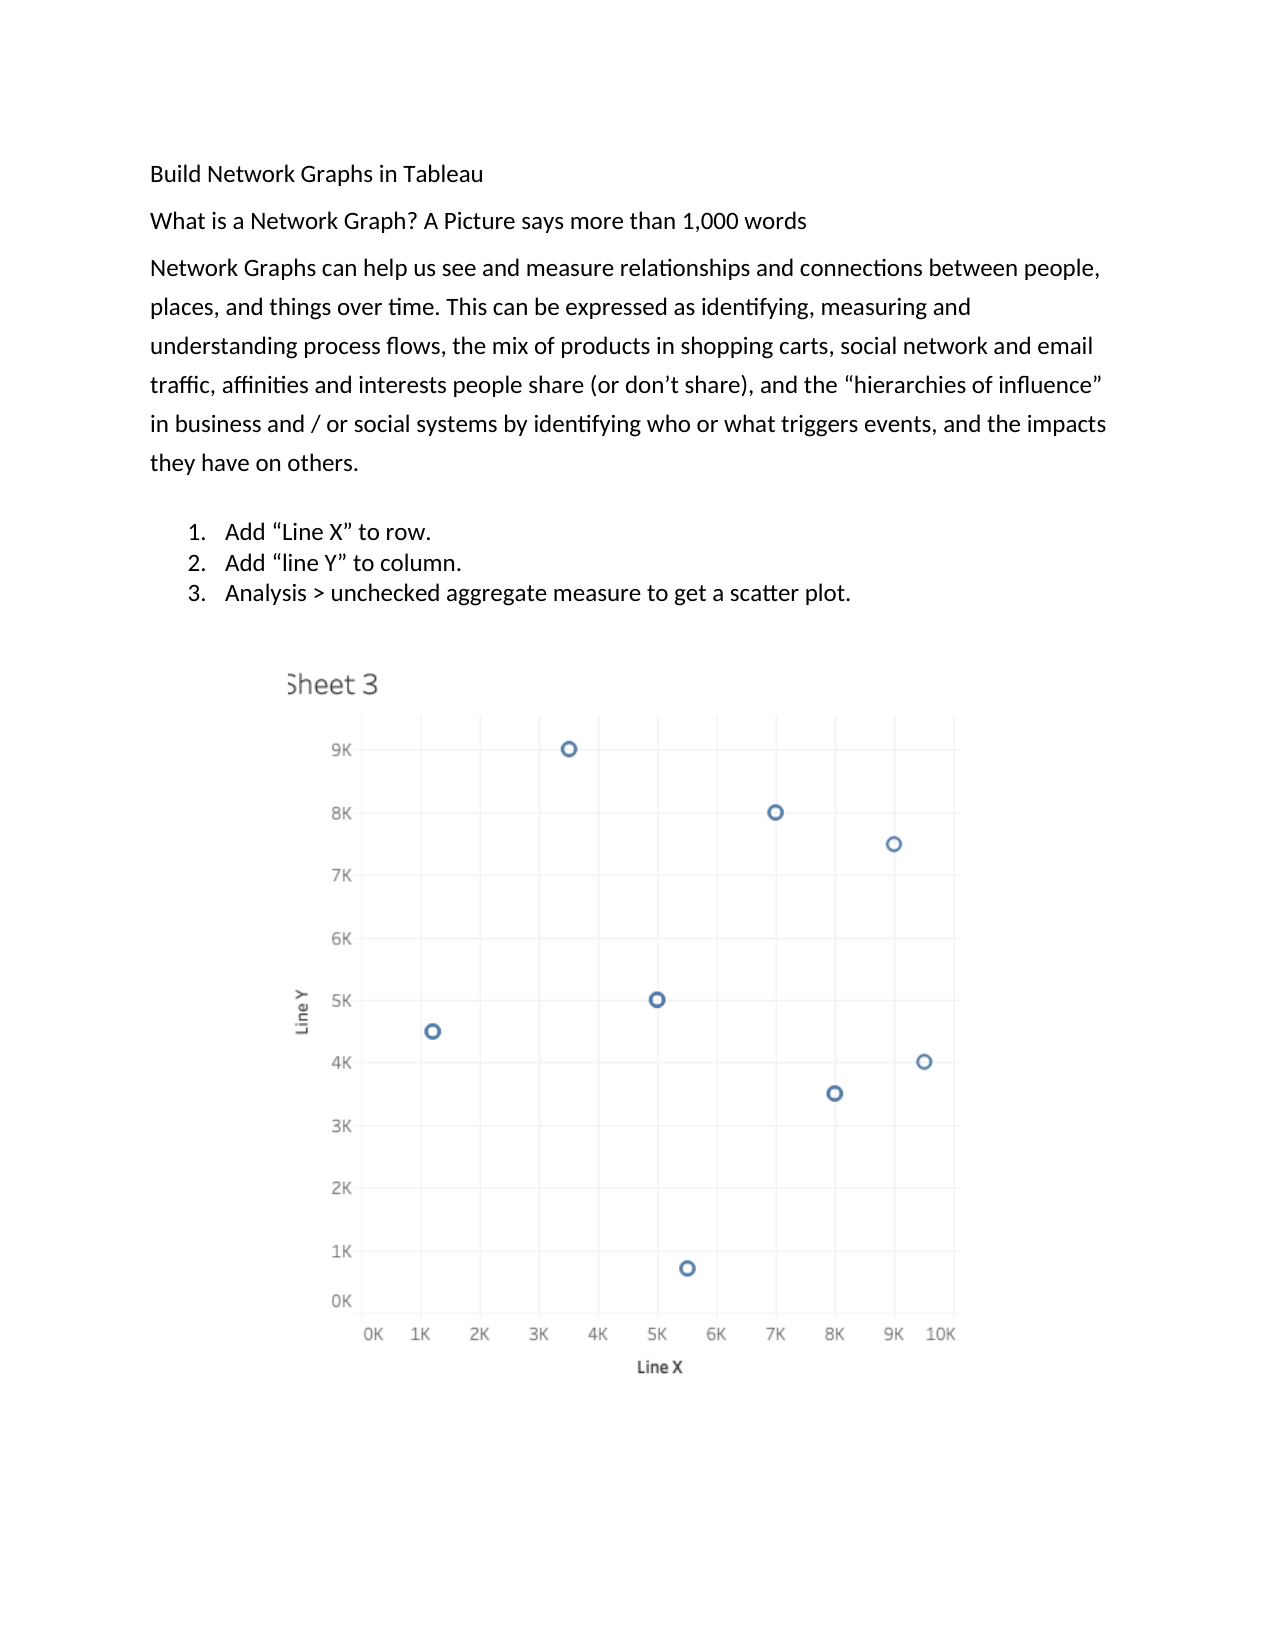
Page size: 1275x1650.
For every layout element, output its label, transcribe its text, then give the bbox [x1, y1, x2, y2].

text Build Network Graphs in Tableau [150, 150, 1125, 189]
picture [287, 669, 1025, 1383]
text Network Graphs can help us see and measure relationships and connections between people, places, and things over time. This can be expressed as identifying, measuring and understanding process flows, the mix of products in shopping carts, social network and email traffic, affinities and interests people share (or don’t share), and the “hierarchies of influence” in business and / or social systems by identifying who or what triggers events, and the impacts they have on others. [150, 244, 1125, 478]
list Add “line Y” to column. [187, 547, 1125, 577]
list Add “Line X” to row. [187, 516, 1125, 547]
list Analysis > unchecked aggregate measure to get a scatter plot. [187, 577, 1125, 608]
text What is a Network Graph? A Picture says more than 1,000 words [150, 197, 1125, 236]
